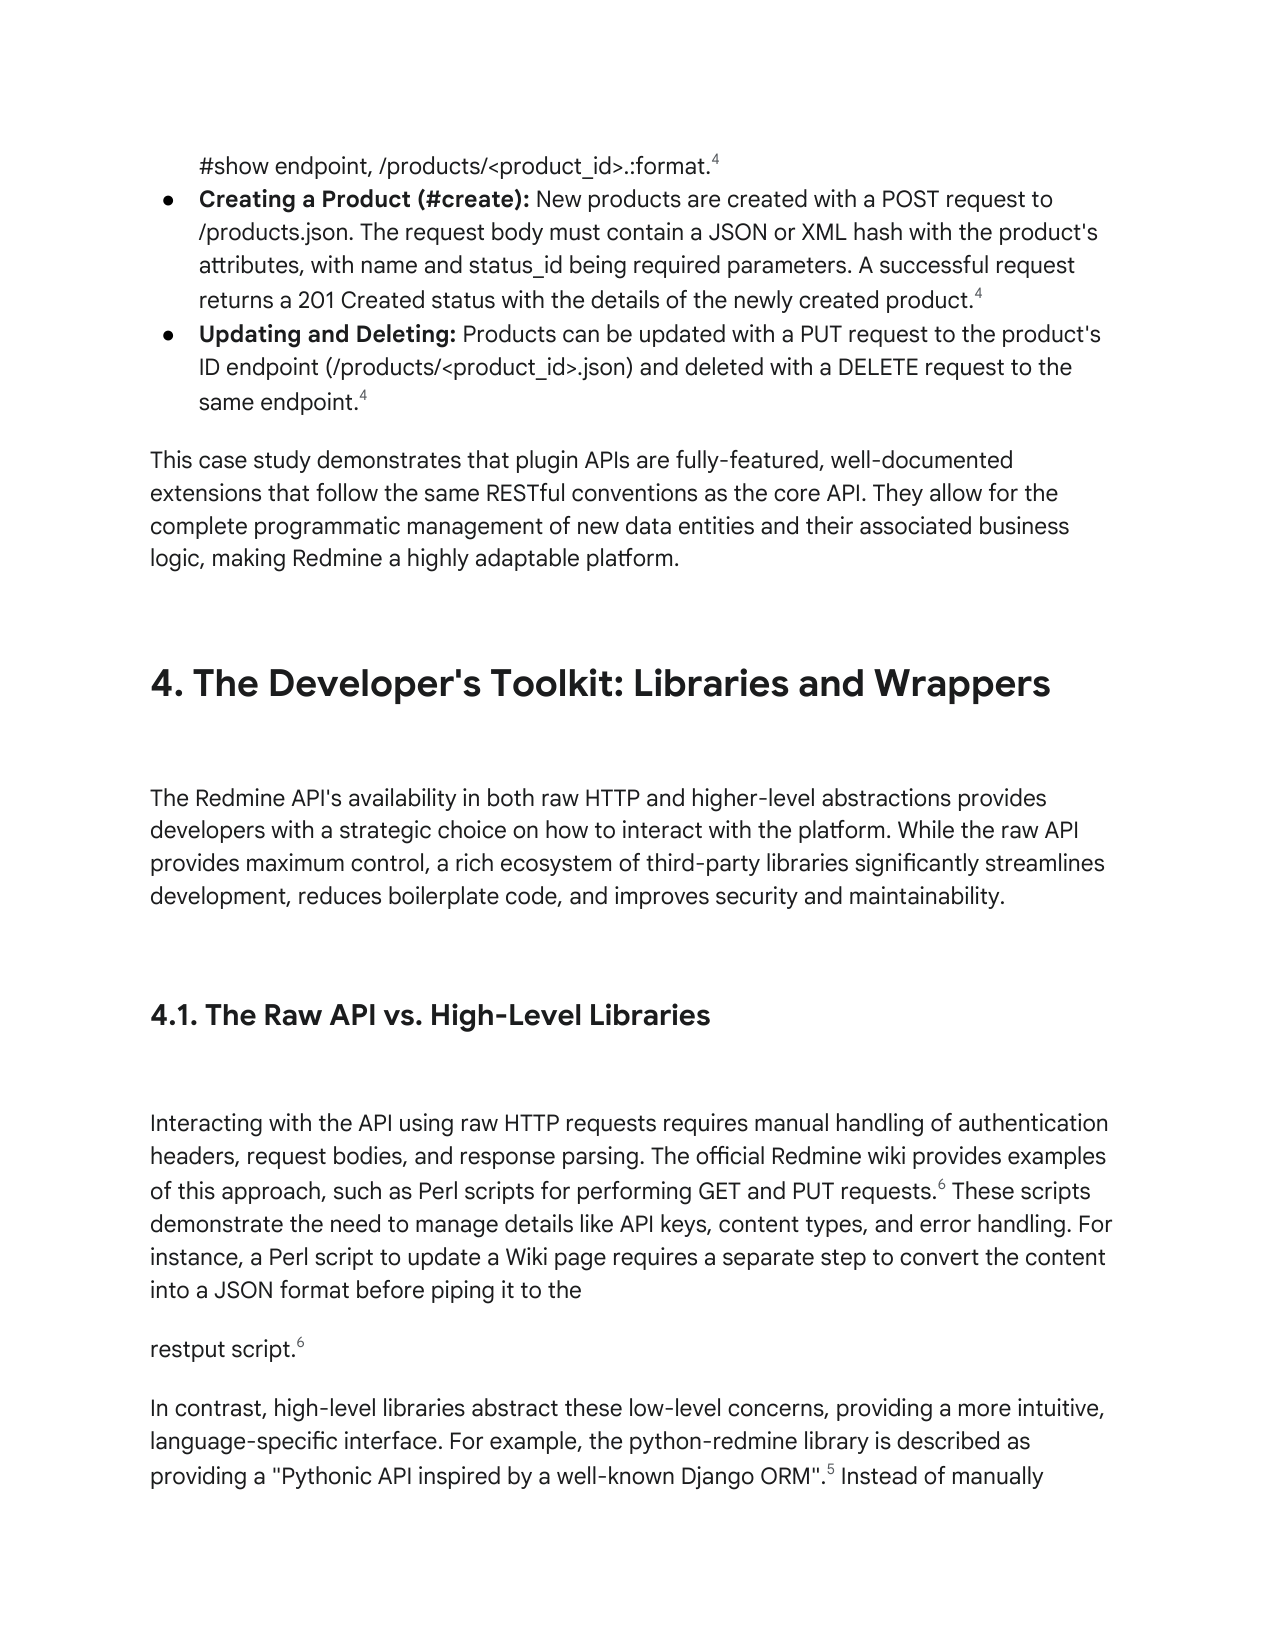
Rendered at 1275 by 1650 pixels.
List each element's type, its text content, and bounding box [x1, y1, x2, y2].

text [150, 1394, 1125, 1491]
text restput script.6 [150, 1333, 1125, 1365]
list Creating a Product (#create): New products are created with a POST request to /products.json. The request body must contain a JSON or XML hash with the product's attributes, with name and status_id being required parameters. A successful request returns a 201 Created status with the details of the newly created product.4 [161, 186, 1125, 316]
subtitle 4. The Developer's Toolkit: Libraries and Wrappers [150, 660, 1125, 707]
list Updating and Deleting: Products can be updated with a PUT request to the product's ID endpoint (/products/<product_id>.json) and deleted with a DELETE request to the same endpoint.4 [161, 320, 1125, 417]
text This case study demonstrates that plugin APIs are fully-featured, well-documented extensions that follow the same RESTful conventions as the core API. They allow for the complete programmatic management of new data entities and their associated business logic, making Redmine a highly adaptable platform. [150, 447, 1125, 573]
text The Redmine API's availability in both raw HTTP and higher-level abstractions provides developers with a strategic choice on how to interact with the platform. While the raw API provides maximum control, a rich ecosystem of third-party libraries significantly streamlines development, reduces boilerplate code, and improves security and maintainability. [150, 784, 1125, 911]
text Interacting with the API using raw HTTP requests requires manual handling of authentication headers, request bodies, and response parsing. The official Redmine wiki provides examples of this approach, such as Perl scripts for performing GET and PUT requests.6 These scripts demonstrate the need to manage details like API keys, content types, and error handling. For instance, a Perl script to update a Wiki page requires a separate step to convert the content into a JSON format before piping it to the [150, 1109, 1125, 1304]
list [161, 150, 1125, 181]
subtitle 4.1. The Raw API vs. High-Level Libraries [150, 997, 1125, 1034]
